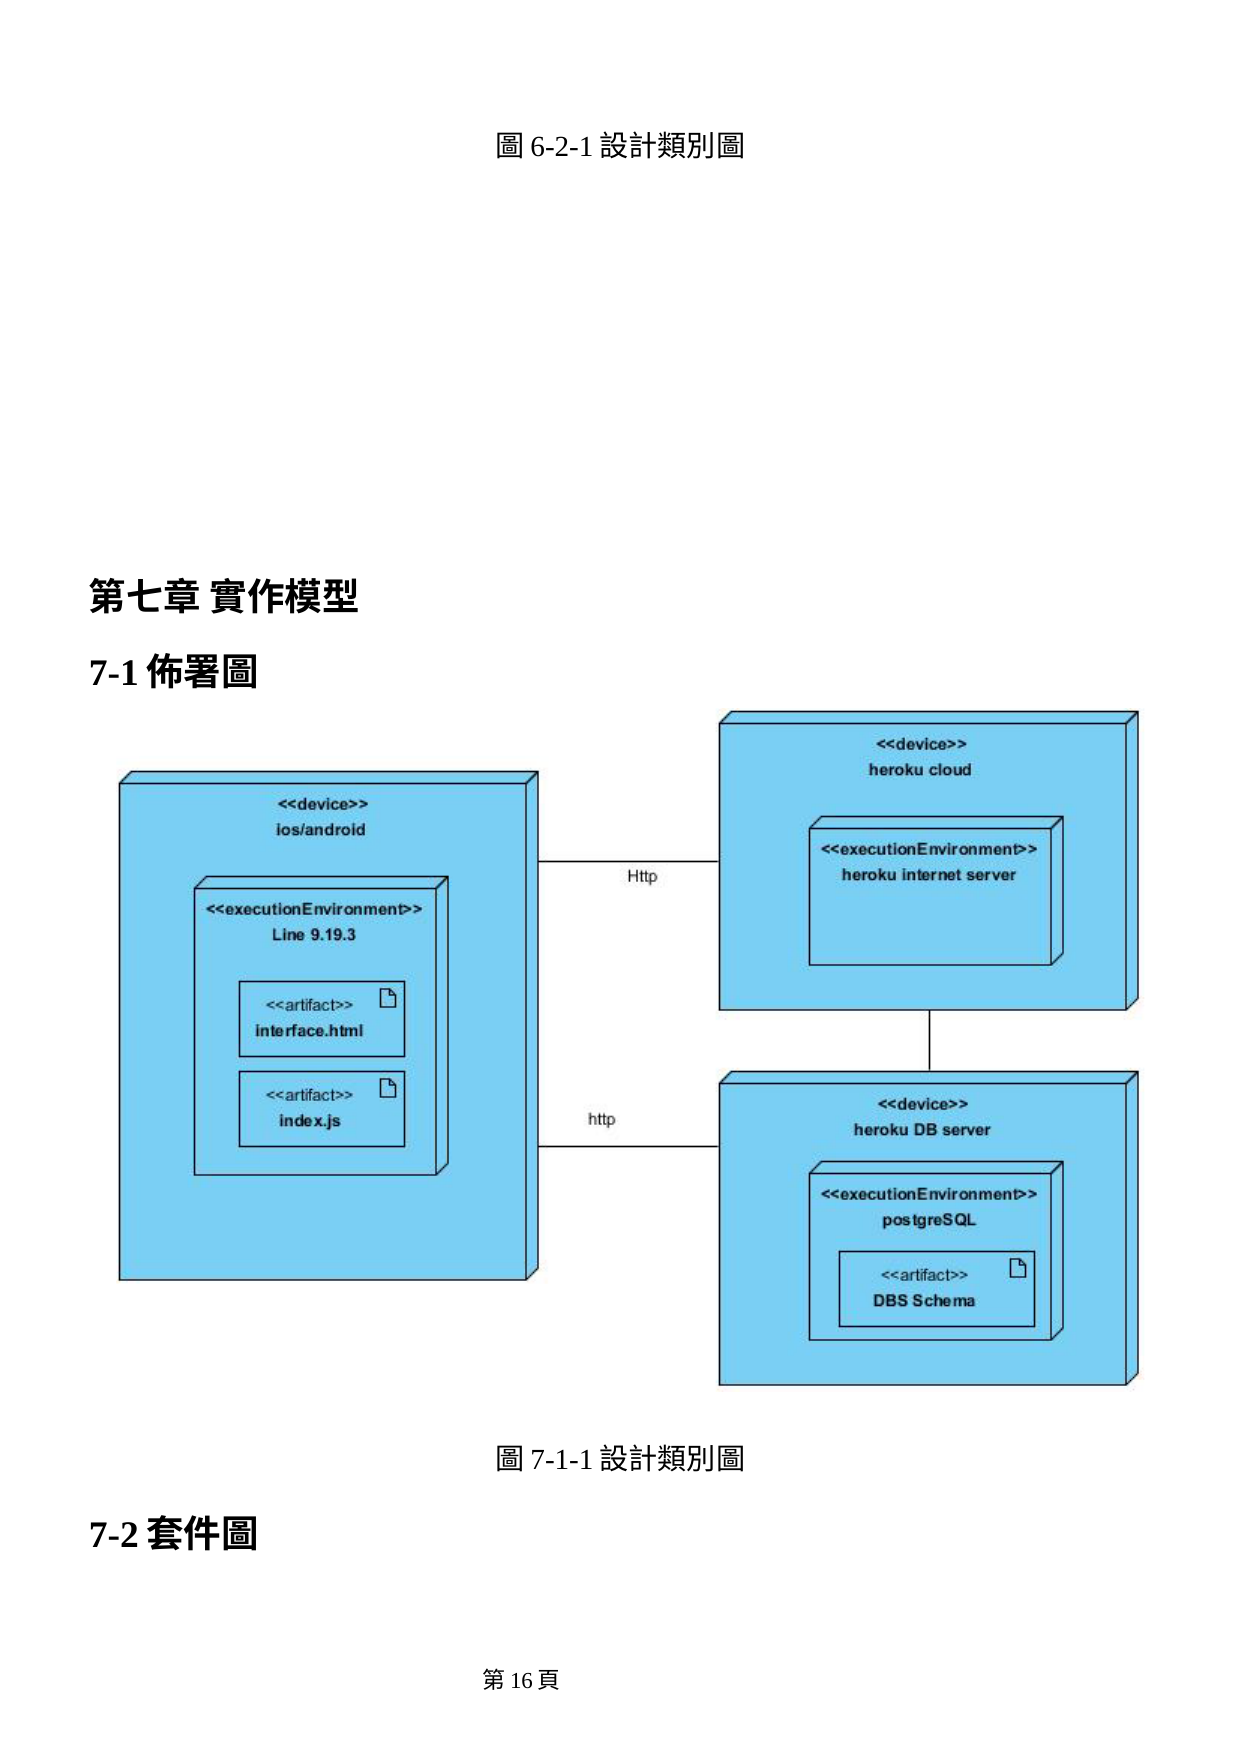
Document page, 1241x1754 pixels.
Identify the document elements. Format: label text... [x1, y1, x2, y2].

text 7-1佈署圖 [89, 631, 1152, 706]
text 圖6-2-1設計類別圖 [89, 106, 1152, 181]
text 7-2套件圖 [89, 1494, 1152, 1569]
picture [116, 708, 1145, 1392]
text 第七章 實作模型 [89, 556, 1152, 631]
